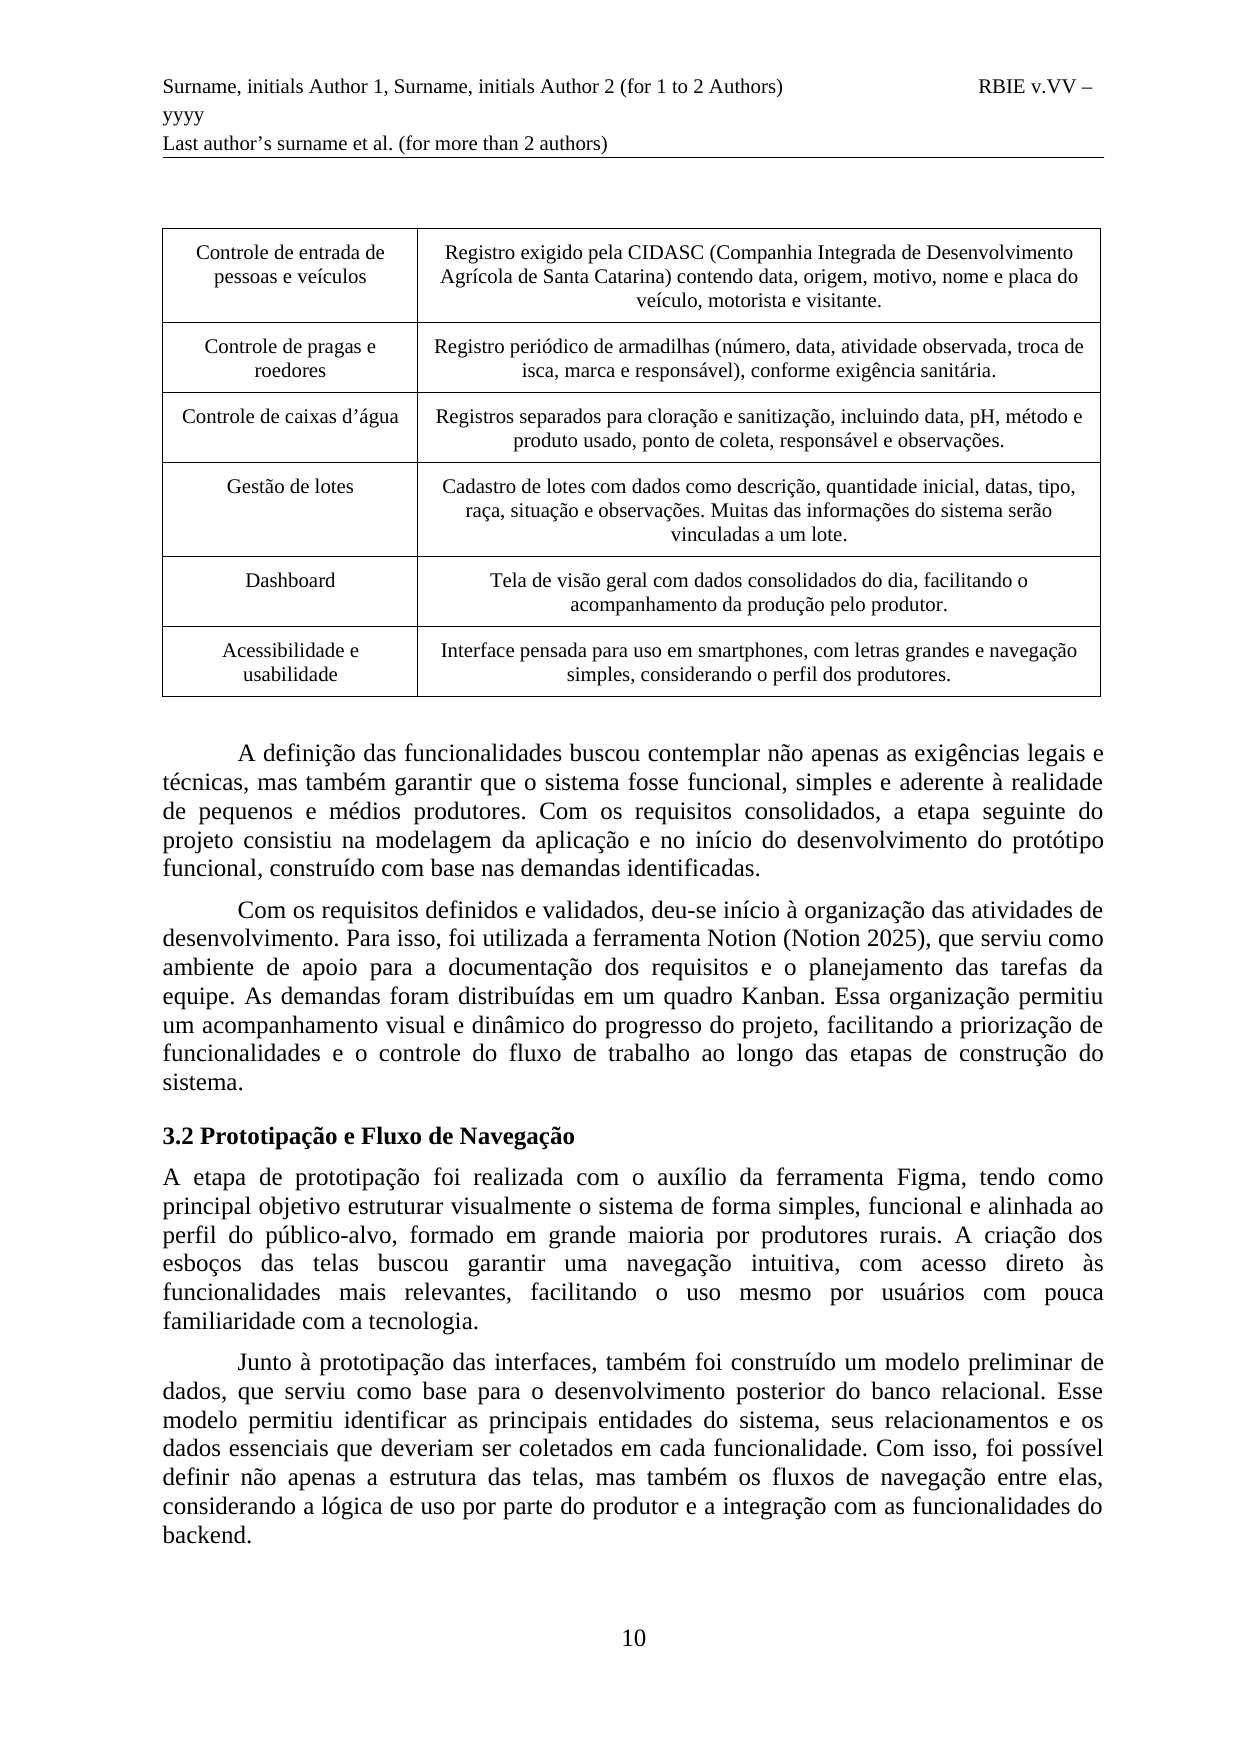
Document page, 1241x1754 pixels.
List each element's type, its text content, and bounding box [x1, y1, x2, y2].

table_cell Acessibilidade e usabilidade [163, 627, 417, 696]
text A definição das funcionalidades buscou contemplar não apenas as exigências legais e técnicas, mas também garantir que o sistema fosse funcional, simples e aderente à realidade de pequenos e médios produtores. Com os requisitos consolidados, a etapa seguinte do projeto consistiu na modelagem da aplicação e no início do desenvolvimento do protótipo funcional, construído com base nas demandas identificadas. [162, 738, 1104, 882]
text Junto à prototipação das interfaces, também foi construído um modelo preliminar de dados, que serviu como base para o desenvolvimento posterior do banco relacional. Esse modelo permitiu identificar as principais entidades do sistema, seus relacionamentos e os dados essenciais que deveriam ser coletados em cada funcionalidade. Com isso, foi possível definir não apenas a estrutura das telas, mas também os fluxos de navegação entre elas, considerando a lógica de uso por parte do produtor e a integração com as funcionalidades do backend. [162, 1347, 1104, 1548]
table_cell Dashboard [163, 557, 417, 626]
table_cell Controle de entrada de pessoas e veículos [163, 229, 417, 322]
table_cell Controle de pragas e roedores [163, 323, 417, 392]
table_cell Registro exigido pela CIDASC (Companhia Integrada de Desenvolvimento Agrícola de Santa Catarina) contendo data, origem, motivo, nome e placa do veículo, motorista e visitante. [418, 229, 1100, 322]
table_cell Gestão de lotes [163, 463, 417, 556]
table_cell Tela de visão geral com dados consolidados do dia, facilitando o acompanhamento da produção pelo produtor. [418, 557, 1100, 626]
table_cell Cadastro de lotes com dados como descrição, quantidade inicial, datas, tipo, raça, situação e observações. Muitas das informações do sistema serão vinculadas a um lote. [418, 463, 1100, 556]
table_cell Registros separados para cloração e sanitização, incluindo data, pH, método e produto usado, ponto de coleta, responsável e observações. [418, 393, 1100, 462]
table_cell Registro periódico de armadilhas (número, data, atividade observada, troca de isca, marca e responsável), conforme exigência sanitária. [418, 323, 1100, 392]
text A etapa de prototipação foi realizada com o auxílio da ferramenta Figma, tendo como principal objetivo estruturar visualmente o sistema de forma simples, funcional e alinhada ao perfil do público-alvo, formado em grande maioria por produtores rurais. A criação dos esboços das telas buscou garantir uma navegação intuitiva, com acesso direto às funcionalidades mais relevantes, facilitando o uso mesmo por usuários com pouca familiaridade com a tecnologia. [162, 1162, 1104, 1335]
table_cell Interface pensada para uso em smartphones, com letras grandes e navegação simples, considerando o perfil dos produtores. [418, 627, 1100, 696]
subtitle 3.2 Prototipação e Fluxo de Navegação [162, 1121, 1104, 1150]
text Com os requisitos definidos e validados, deu-se início à organização das atividades de desenvolvimento. Para isso, foi utilizada a ferramenta Notion (Notion 2025), que serviu como ambiente de apoio para a documentação dos requisitos e o planejamento das tarefas da equipe. As demandas foram distribuídas em um quadro Kanban. Essa organização permitiu um acompanhamento visual e dinâmico do progresso do projeto, facilitando a priorização de funcionalidades e o controle do fluxo de trabalho ao longo das etapas de construção do sistema. [162, 895, 1104, 1096]
table_cell Controle de caixas d’água [163, 393, 417, 462]
